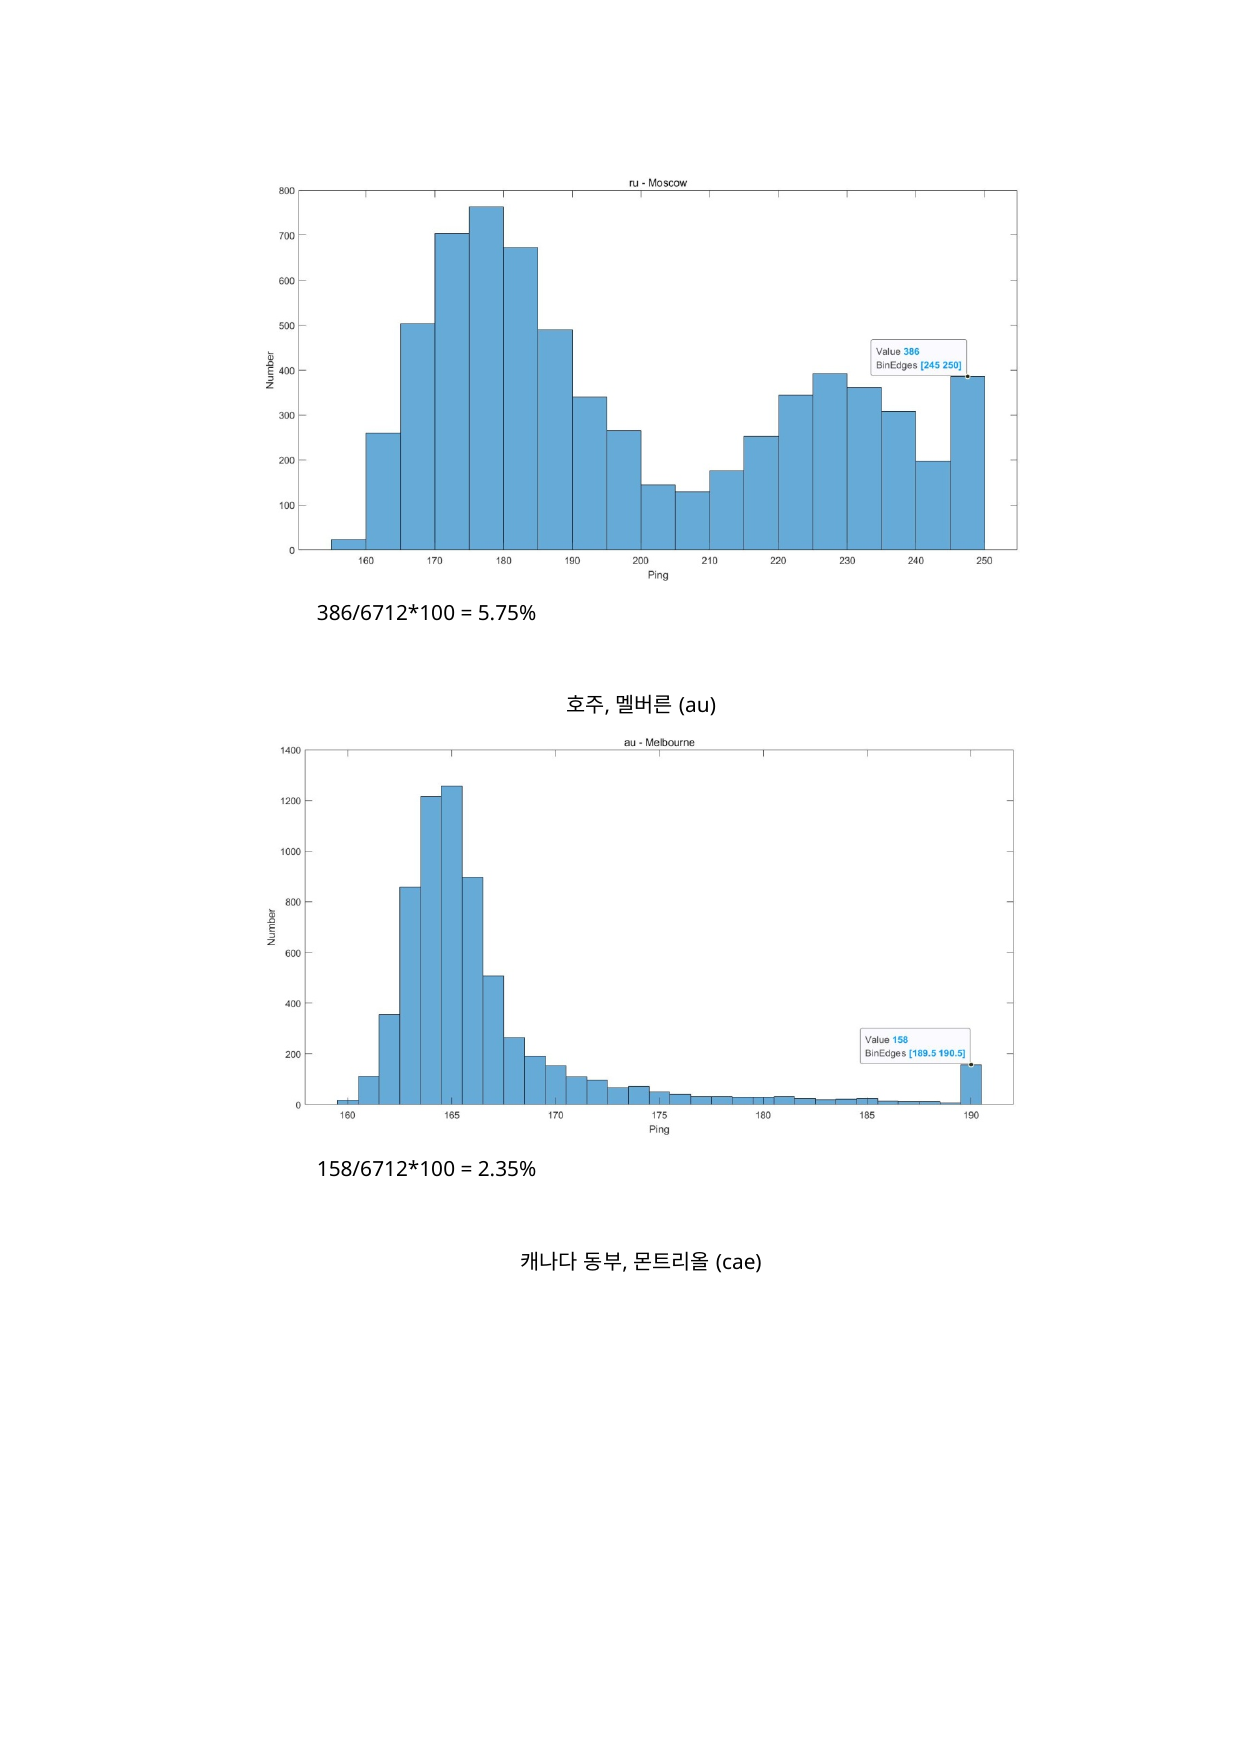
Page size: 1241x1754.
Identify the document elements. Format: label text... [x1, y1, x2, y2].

text 캐나다 동부, 몬트리올 (cae) [192, 1245, 1090, 1275]
picture [261, 177, 1021, 581]
picture [266, 737, 1016, 1138]
text 158/6712*100 = 2.35% [275, 1154, 1090, 1183]
text 호주, 멜버른 (au) [192, 689, 1090, 719]
text 386/6712*100 = 5.75% [275, 598, 1090, 626]
